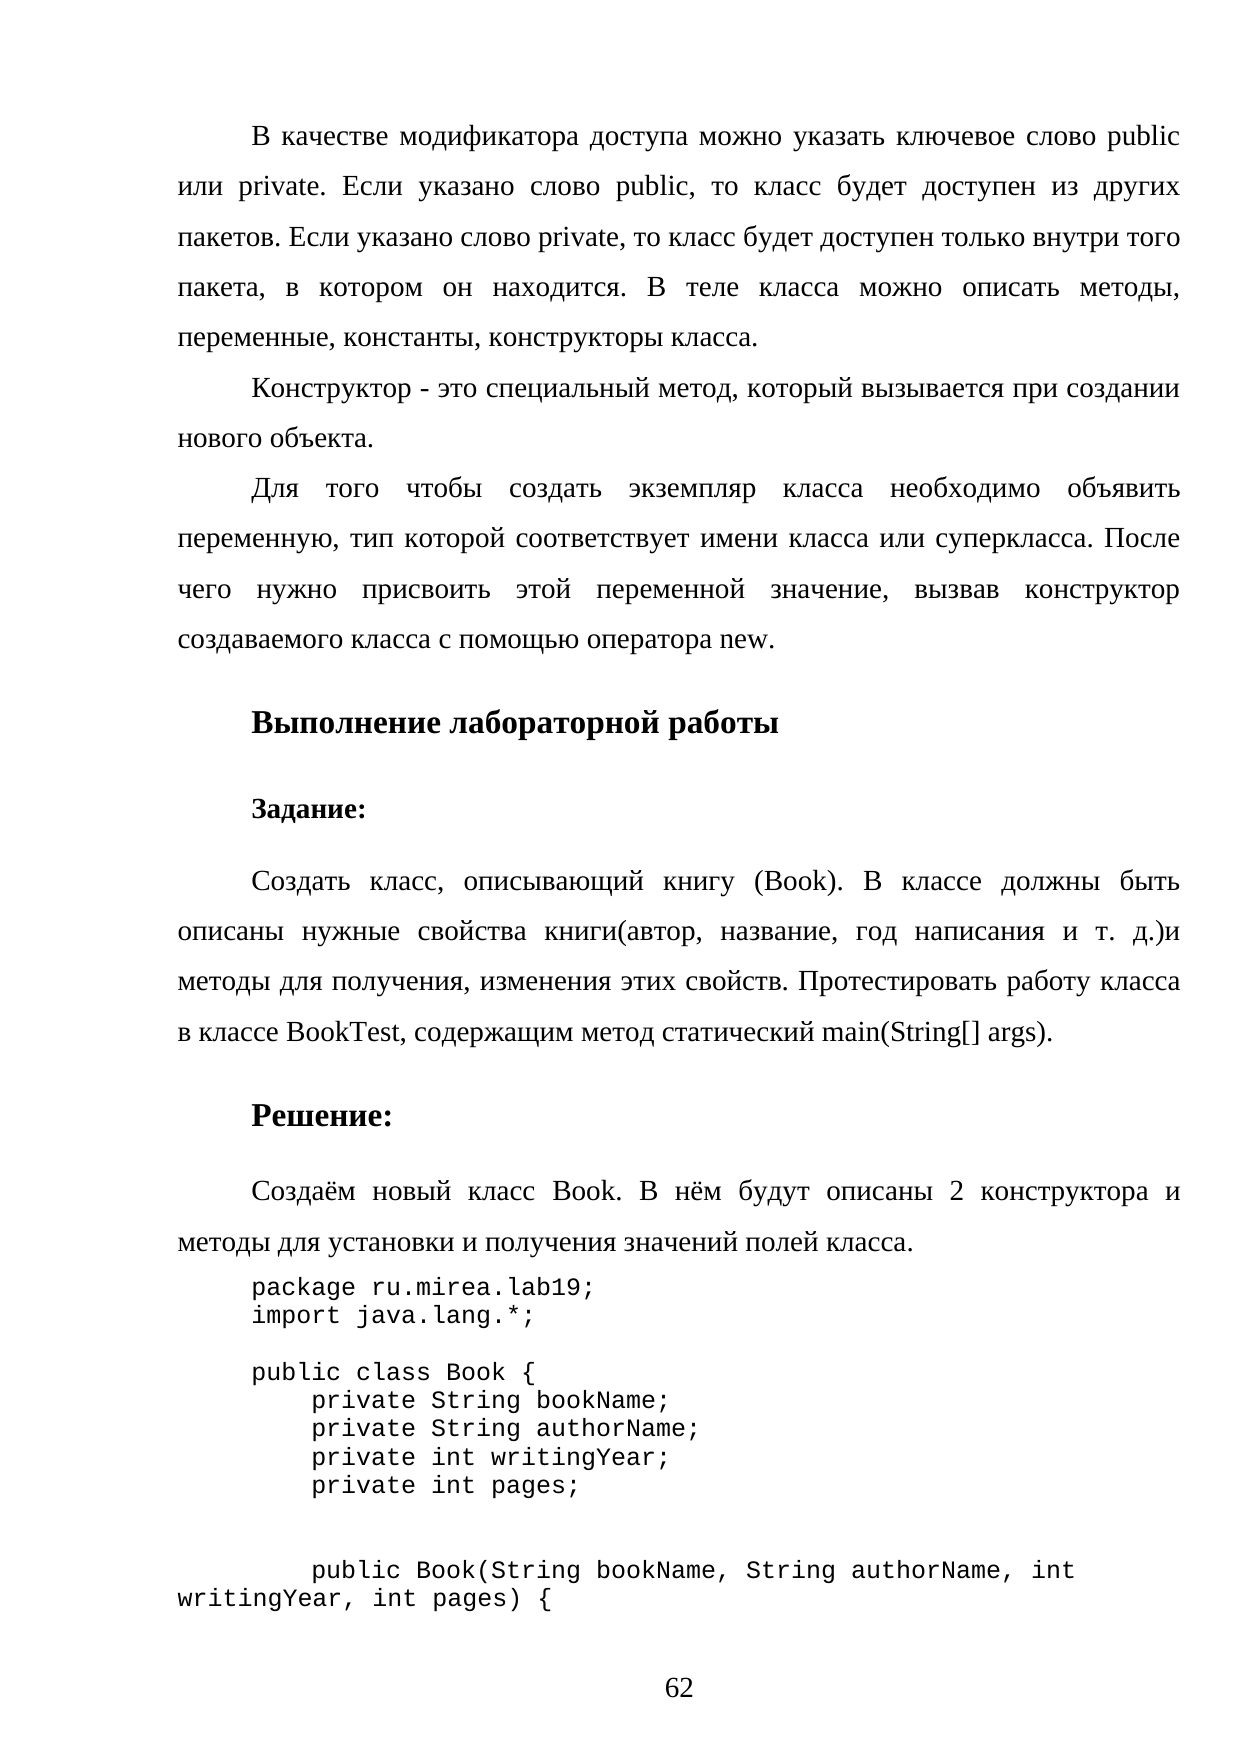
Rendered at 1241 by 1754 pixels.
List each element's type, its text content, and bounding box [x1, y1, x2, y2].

text private String bookName; [177, 1387, 1181, 1416]
text Создать класс, описывающий книгу (Book). В классе должны быть описаны нужные свойства книги(автор, название, год написания и т. д.)и методы для получения, изменения этих свойств. Протестировать работу класса в классе BookTest, содержащим метод статический main(String[] args). [177, 863, 1181, 1047]
text Решение: [251, 1095, 1181, 1133]
text Задание: [177, 792, 1181, 825]
text Выполнение лабораторной работы [251, 703, 1181, 741]
text public class Book { [177, 1359, 1181, 1387]
text Создаём новый класс Book. В нём будут описаны 2 конструктора и методы для установки и получения значений полей класса. [177, 1173, 1181, 1257]
text private String authorName; [177, 1416, 1181, 1444]
text public Book(String bookName, String authorName, int writingYear, int pages) { [177, 1557, 1181, 1614]
text Конструктор - это специальный метод, который вызывается при создании нового объекта. [177, 370, 1181, 453]
text package ru.mirea.lab19; [177, 1274, 1181, 1302]
text Для того чтобы создать экземпляр класса необходимо объявить переменную, тип которой соответствует имени класса или суперкласса. После чего нужно присвоить этой переменной значение, вызвав конструктор создаваемого класса с помощью оператора new. [177, 470, 1181, 655]
text В качестве модификатора доступа можно указать ключевое слово public или private. Если указано слово public, то класс будет доступен из других пакетов. Если указано слово private, то класс будет доступен только внутри того пакета, в котором он находится. В теле класса можно описать методы, переменные, константы, конструкторы класса. [177, 118, 1181, 353]
text import java.lang.*; [177, 1302, 1181, 1331]
text private int pages; [177, 1472, 1181, 1501]
text private int writingYear; [177, 1444, 1181, 1472]
